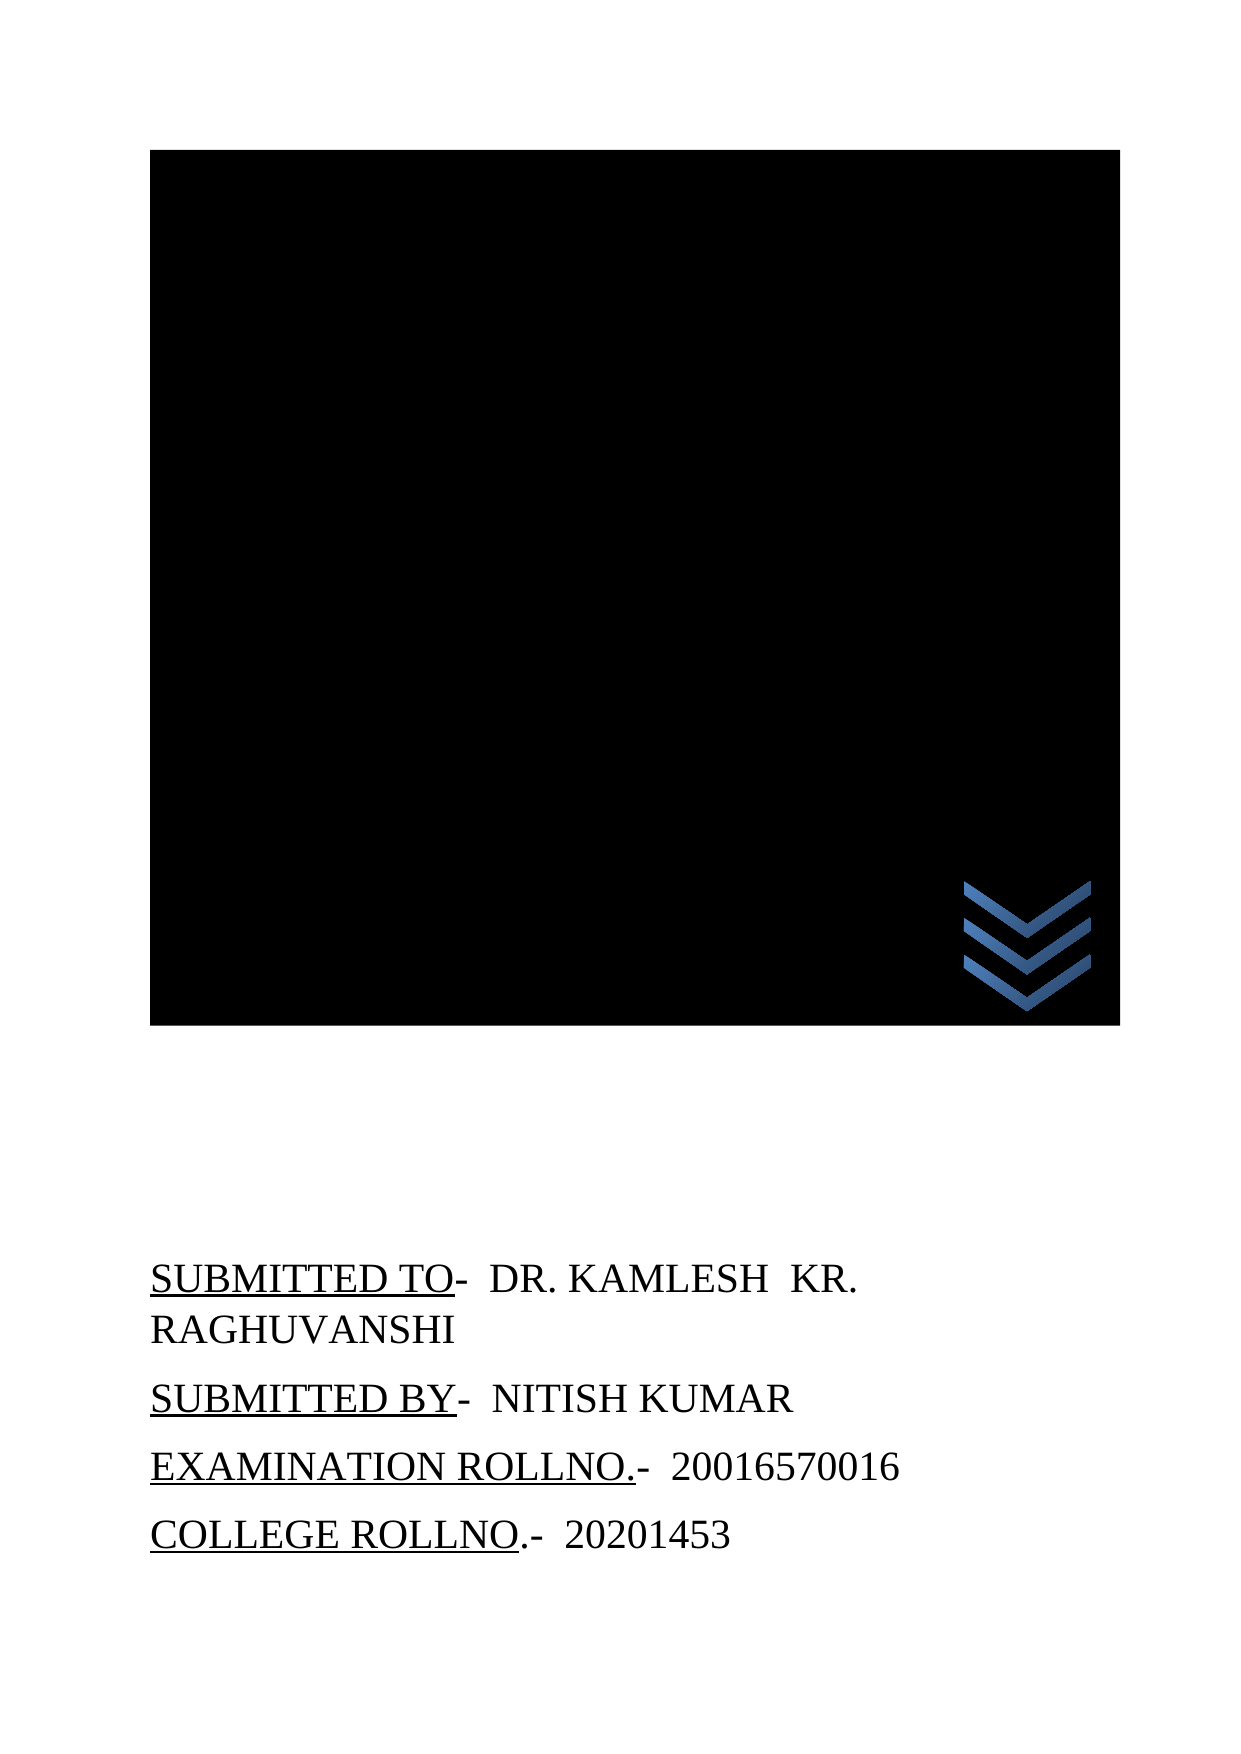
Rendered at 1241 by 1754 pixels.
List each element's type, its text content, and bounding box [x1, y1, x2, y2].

text SUBMITTED TO- DR. KAMLESH KR. RAGHUVANSHI [150, 1253, 1090, 1353]
text EXAMINATION ROLLNO.- 20016570016 [150, 1441, 1090, 1489]
text SUBMITTED BY- NITISH KUMAR [150, 1373, 1090, 1421]
text COLLEGE ROLLNO.- 20201453 [150, 1510, 1090, 1558]
